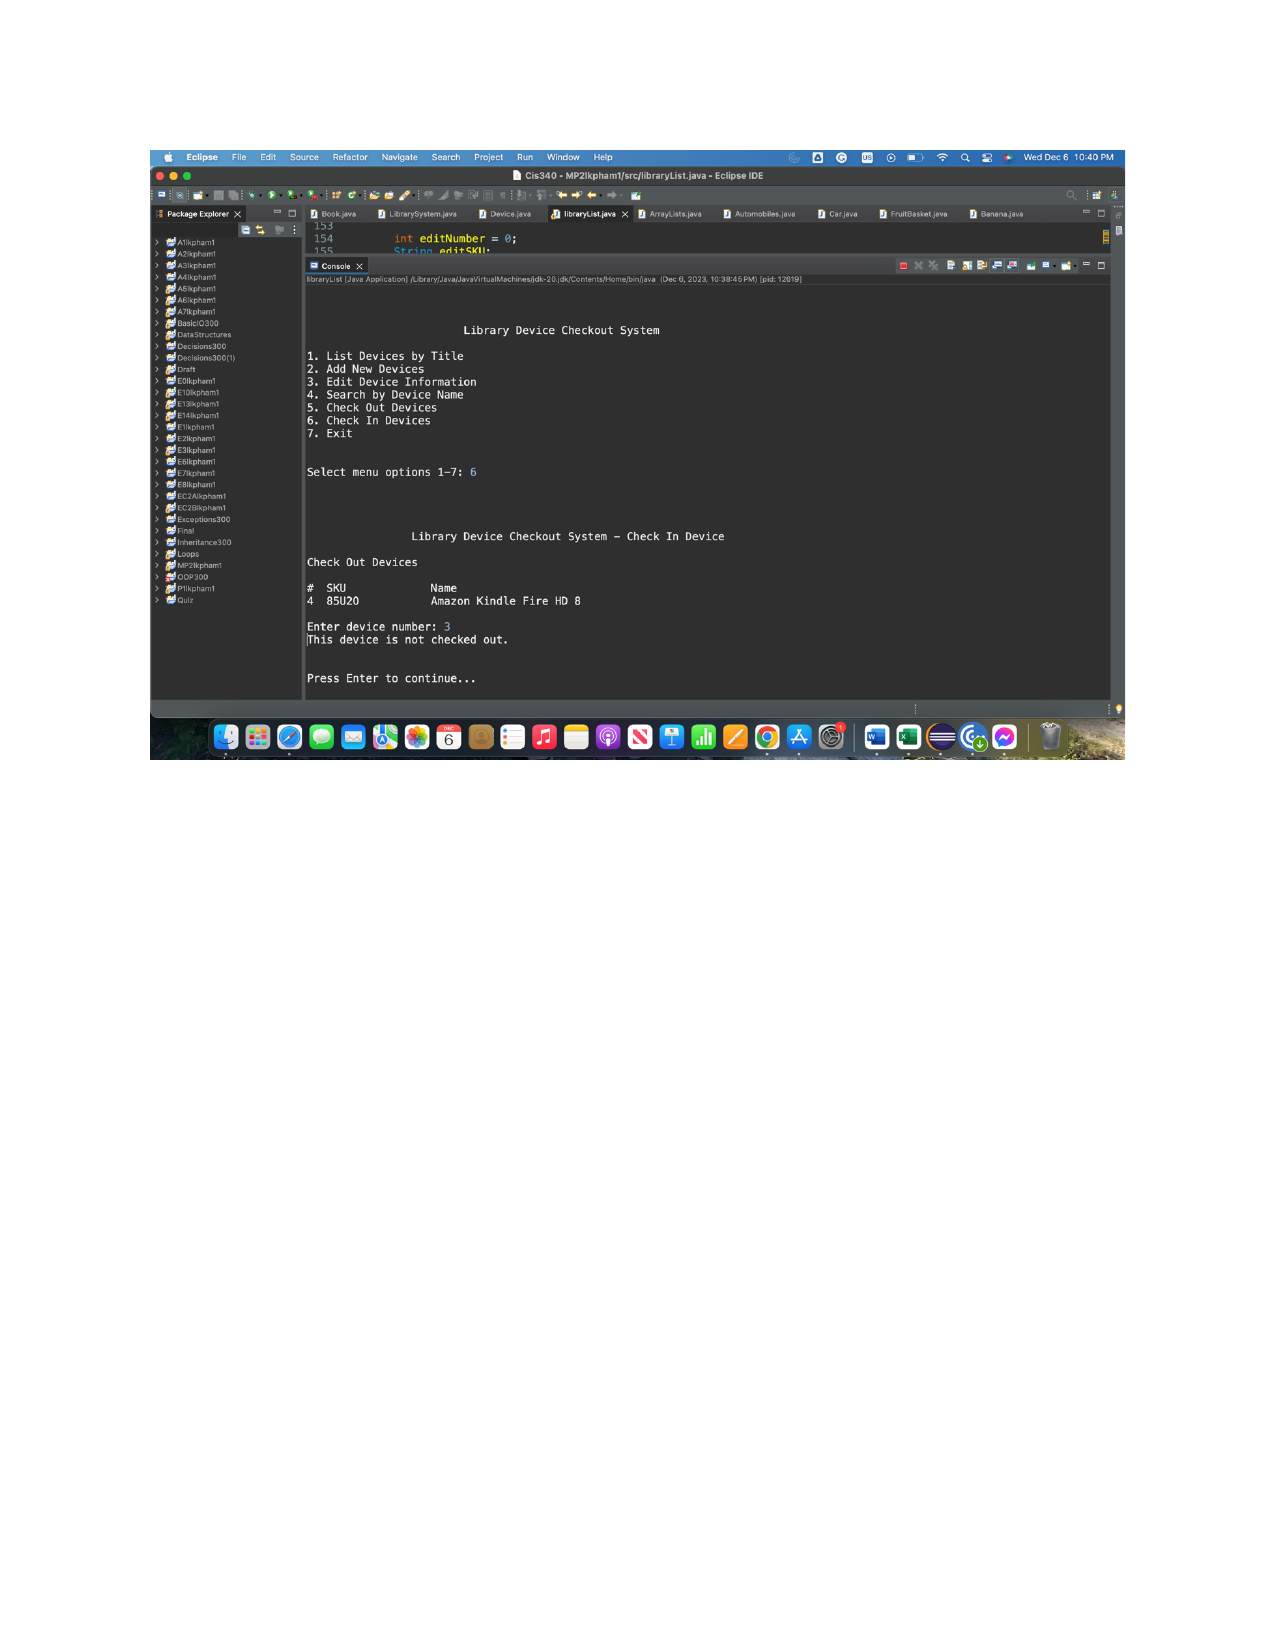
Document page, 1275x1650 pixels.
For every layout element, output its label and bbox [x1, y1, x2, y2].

picture [150, 150, 1125, 760]
